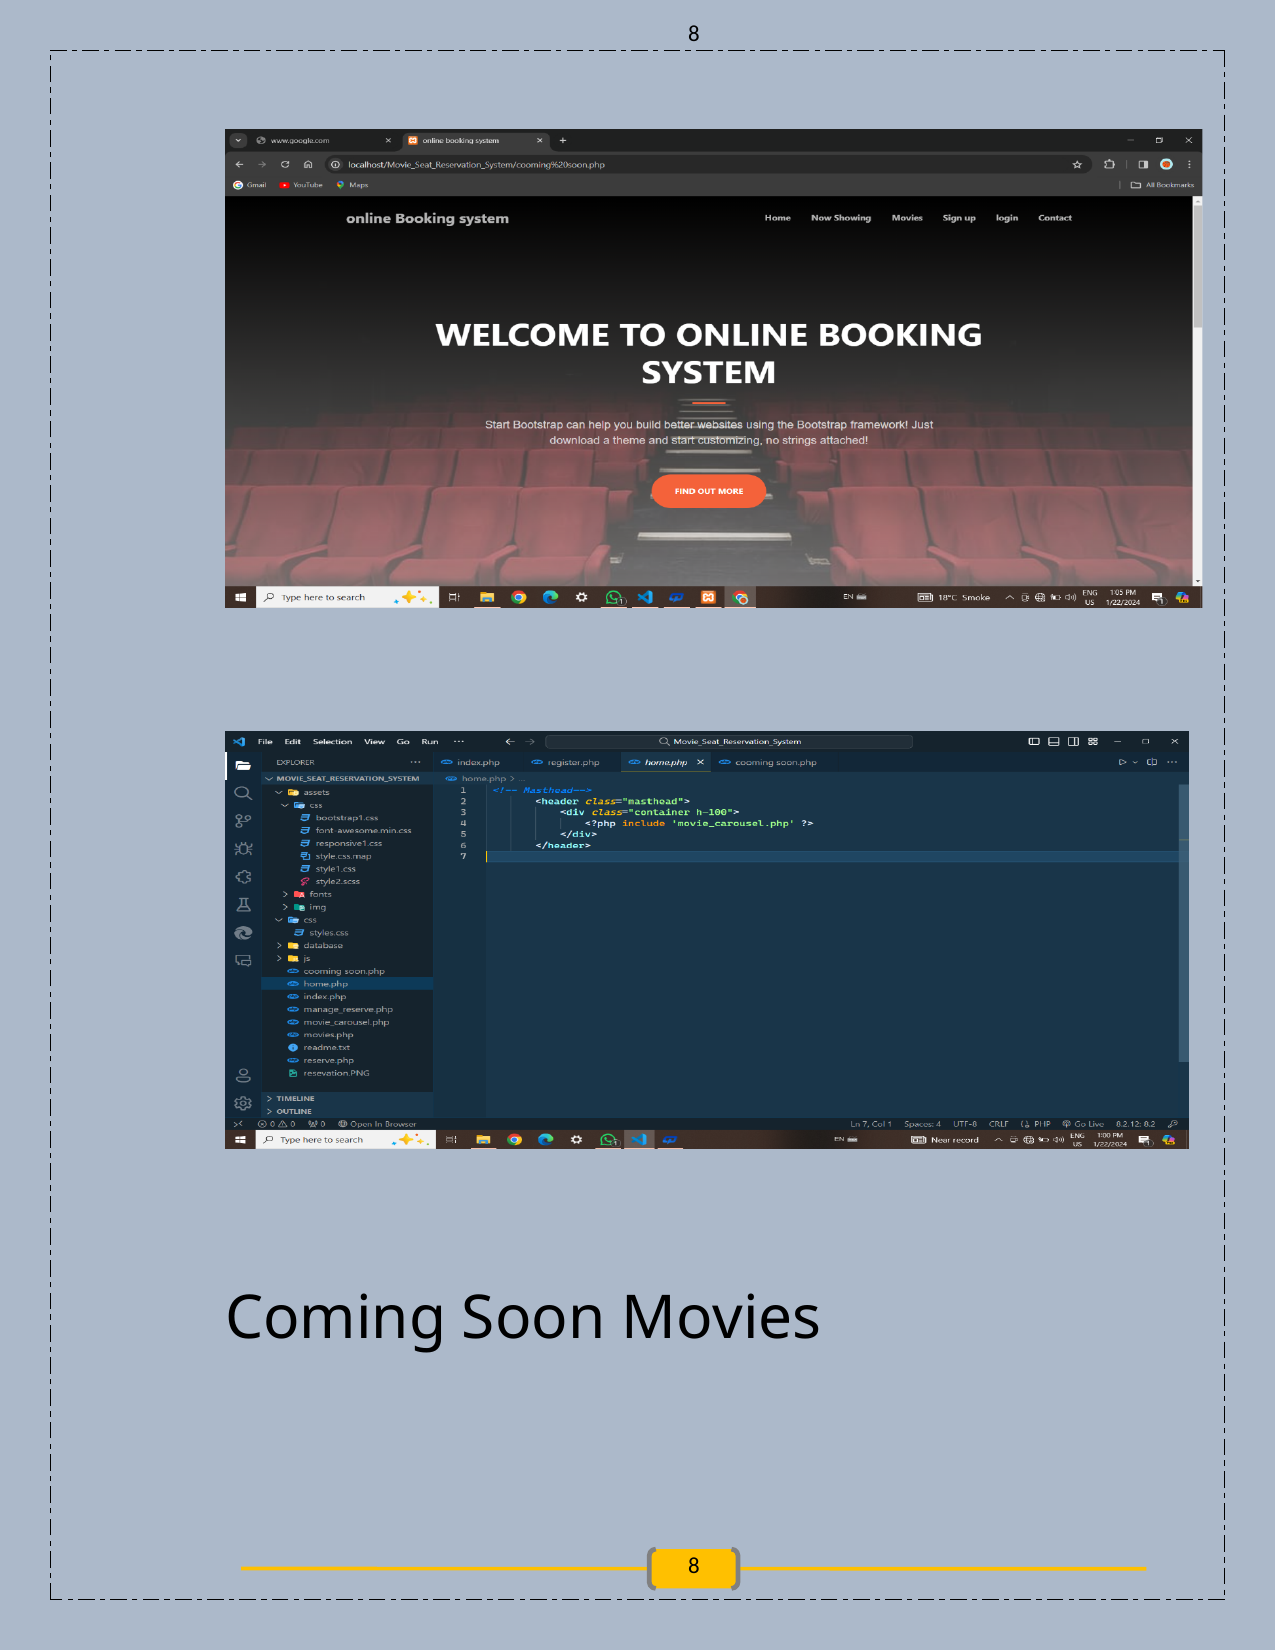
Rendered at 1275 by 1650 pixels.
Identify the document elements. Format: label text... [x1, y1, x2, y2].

picture [225, 731, 1189, 1149]
picture [225, 129, 1203, 608]
text Coming Soon Movies [225, 1273, 1162, 1356]
